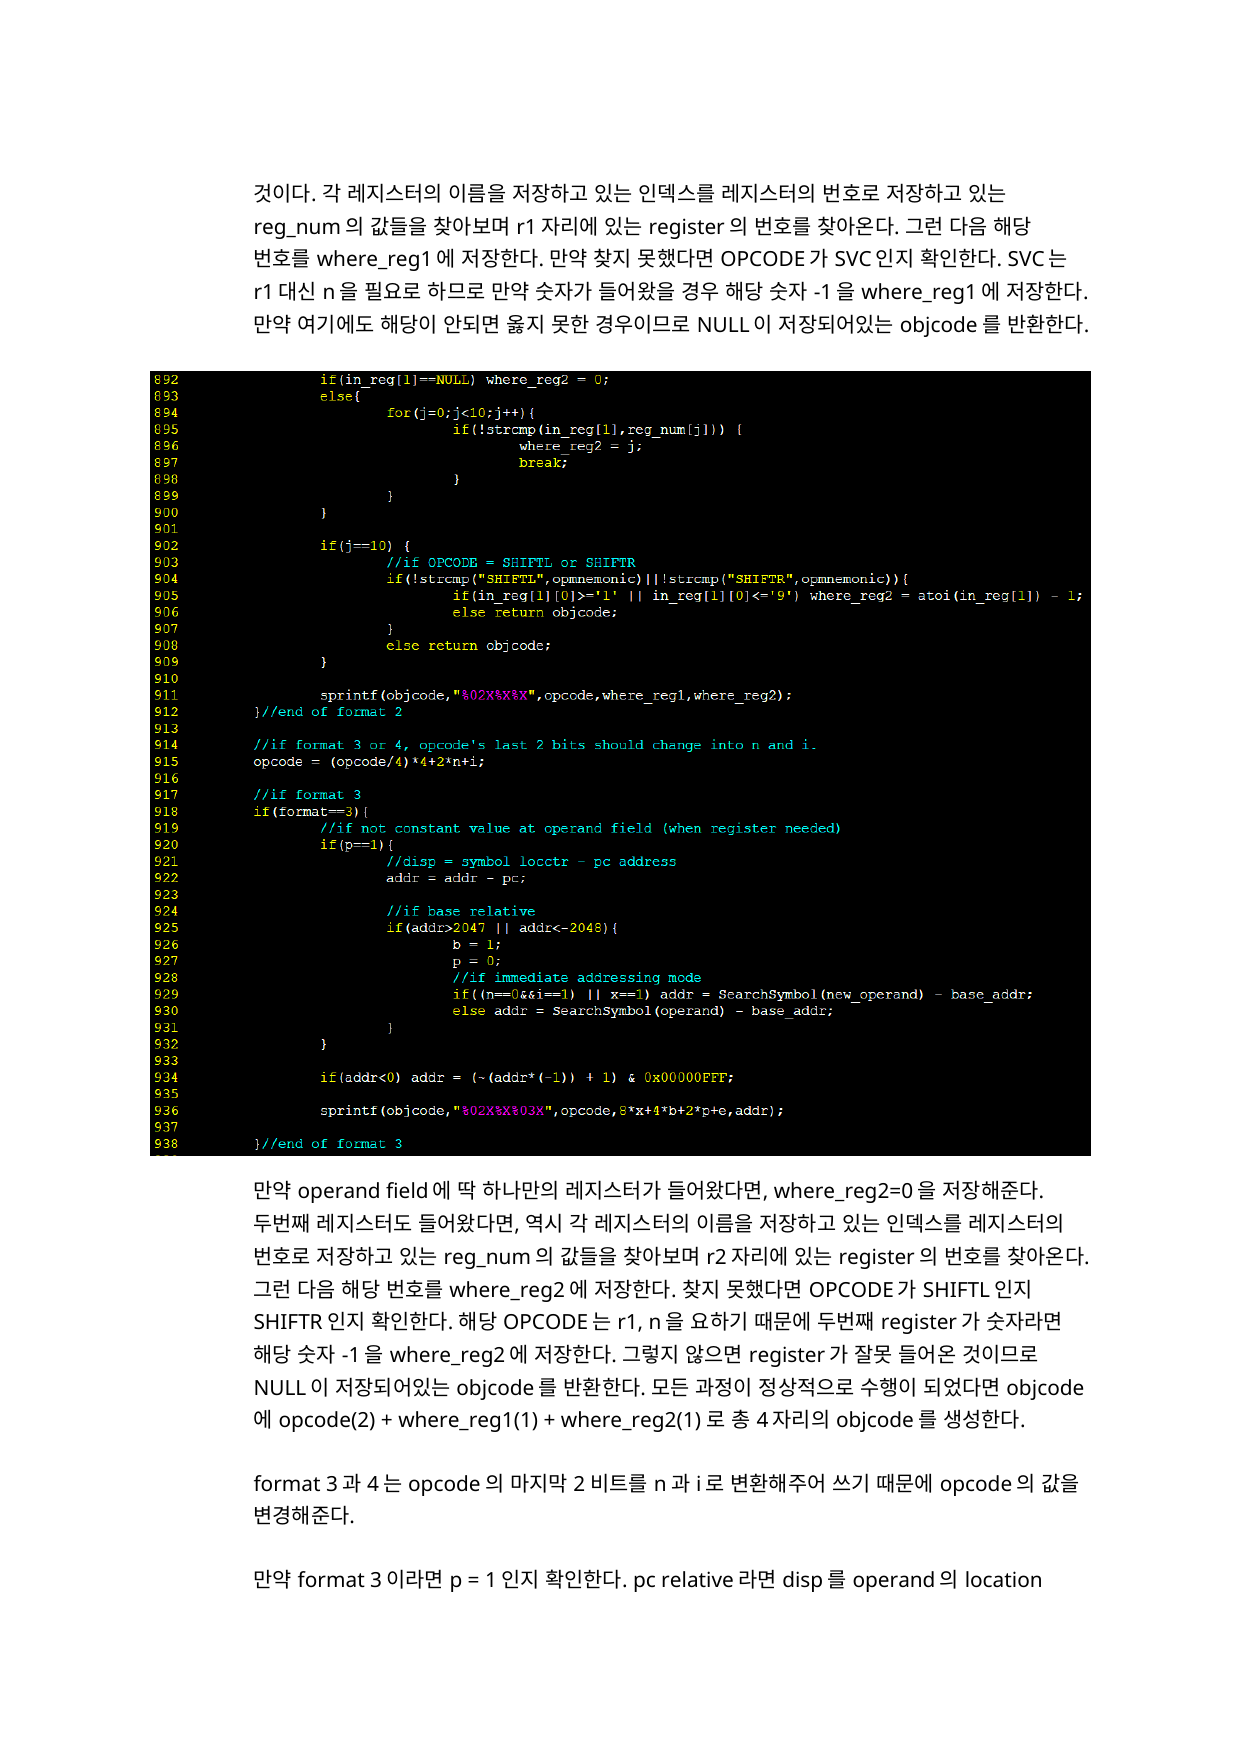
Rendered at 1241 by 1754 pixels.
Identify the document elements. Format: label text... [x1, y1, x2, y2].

text 만약 operand field에 딱 하나만의 레지스터가 들어왔다면, where_reg2=0을 저장해준다. 두번째 레지스터도 들어왔다면, 역시 각 레지스터의 이름을 저장하고 있는 인덱스를 레지스터의 번호로 저장하고 있는 reg_num의 값들을 찾아보며 r2자리에 있는 register의 번호를 찾아온다. 그런 다음 해당 번호를 where_reg2에 저장한다. 찾지 못했다면 OPCODE가 SHIFTL인지 SHIFTR인지 확인한다. 해당 OPCODE는 r1, n을 요하기 때문에 두번째 register가 숫자라면 해당 숫자 -1을 where_reg2에 저장한다. 그렇지 않으면 register가 잘못 들어온 것이므로 NULL이 저장되어있는 objcode를 반환한다. 모든 과정이 정상적으로 수행이 되었다면 objcode에 opcode(2) + where_reg1(1) + where_reg2(1) 로 총 4자리의 objcode를 생성한다. [253, 1175, 1090, 1434]
text format 3과 4는 opcode의 마지막 2 비트를 n과 i로 변환해주어 쓰기 때문에 opcode의 값을 변경해준다. [253, 1467, 1090, 1530]
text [253, 177, 1090, 338]
picture [150, 371, 1091, 1156]
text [253, 1563, 1090, 1593]
